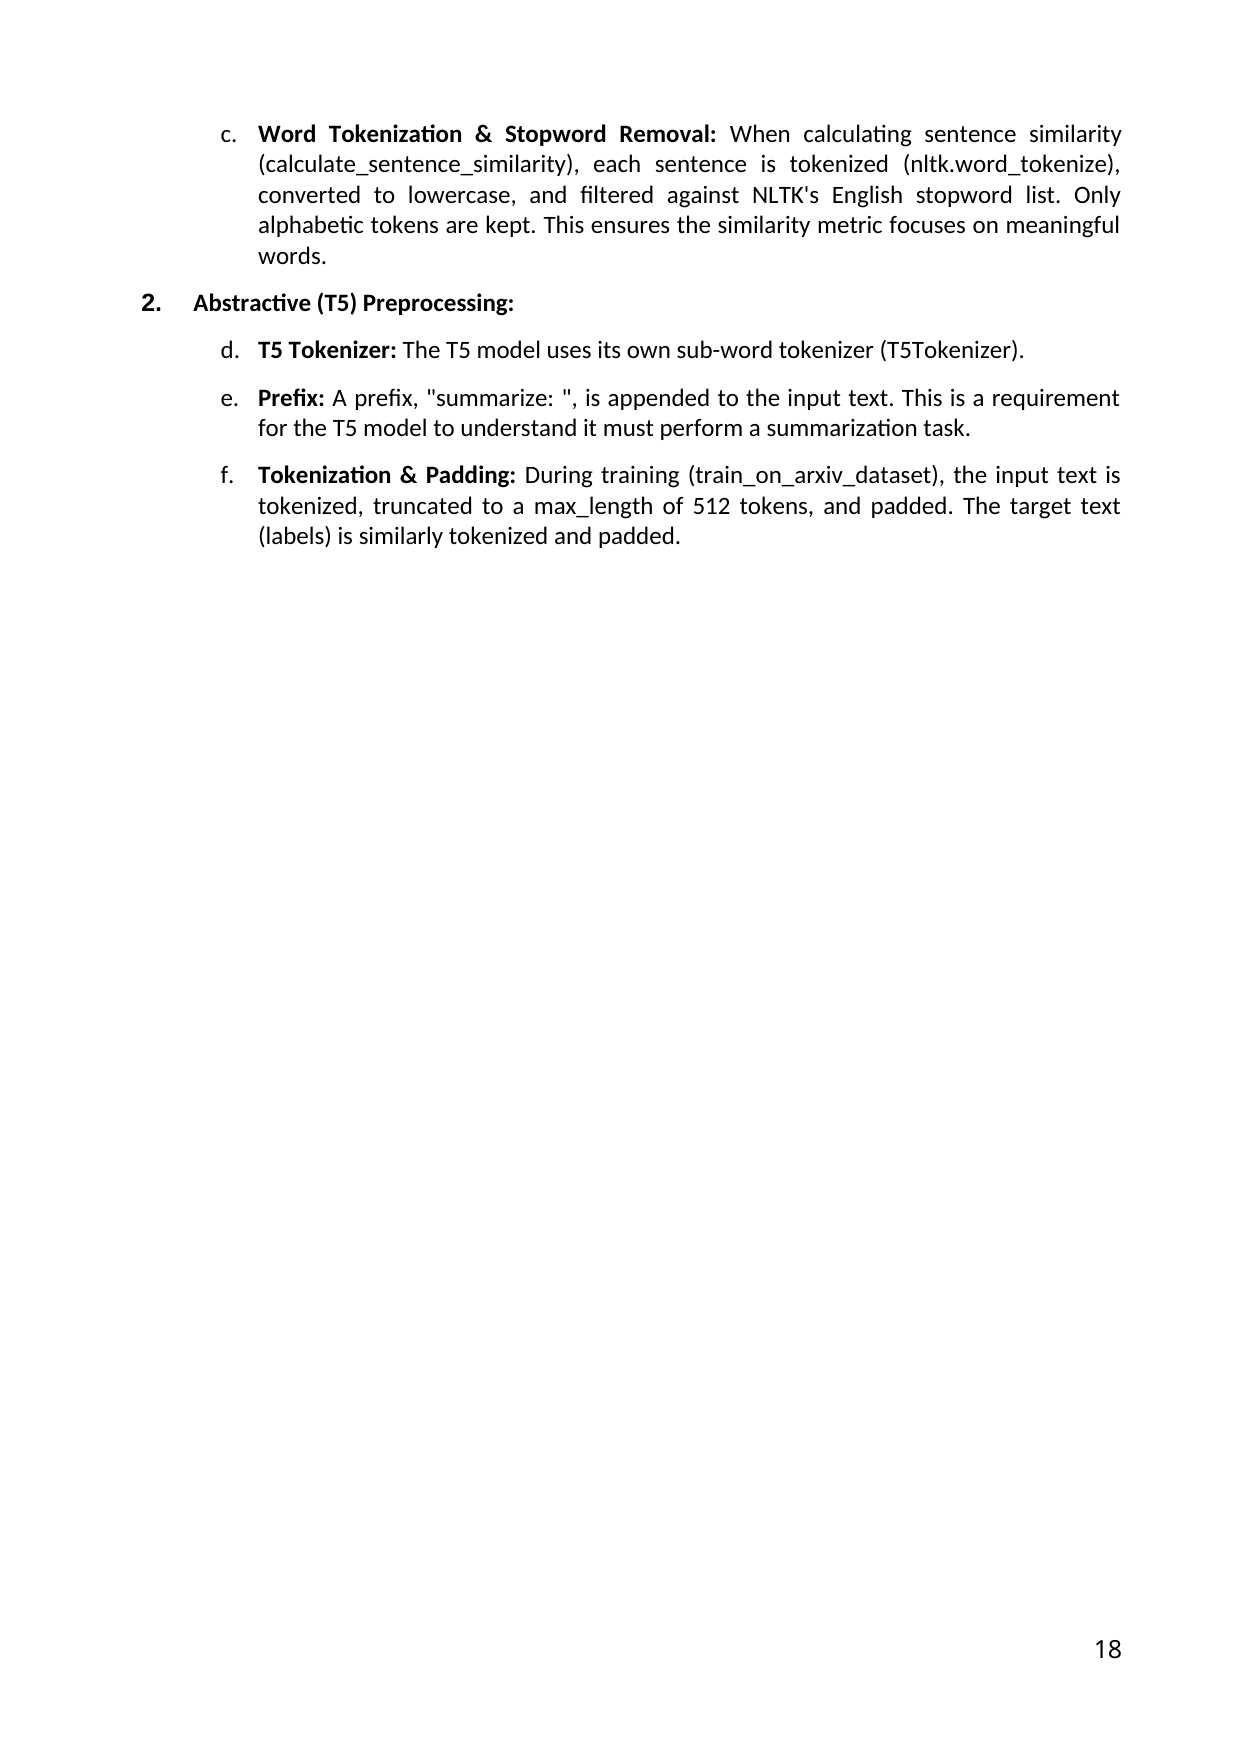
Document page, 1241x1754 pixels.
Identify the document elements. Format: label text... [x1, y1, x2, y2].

list Abstractive (T5) Preprocessing: [141, 287, 1122, 318]
list T5 Tokenizer: The T5 model uses its own sub-word tokenizer (T5Tokenizer). [220, 334, 1122, 365]
list Prefix: A prefix, "summarize: ", is appended to the input text. This is a requirement for the T5 model to understand it must perform a summarization task. [220, 382, 1122, 443]
list Word Tokenization & Stopword Removal: When calculating sentence similarity (calculate_sentence_similarity), each sentence is tokenized (nltk.word_tokenize), converted to lowercase, and filtered against NLTK's English stopword list. Only alphabetic tokens are kept. This ensures the similarity metric focuses on meaningful words. [220, 118, 1122, 271]
list Tokenization & Padding: During training (train_on_arxiv_dataset), the input text is tokenized, truncated to a max_length of 512 tokens, and padded. The target text (labels) is similarly tokenized and padded. [220, 459, 1122, 551]
